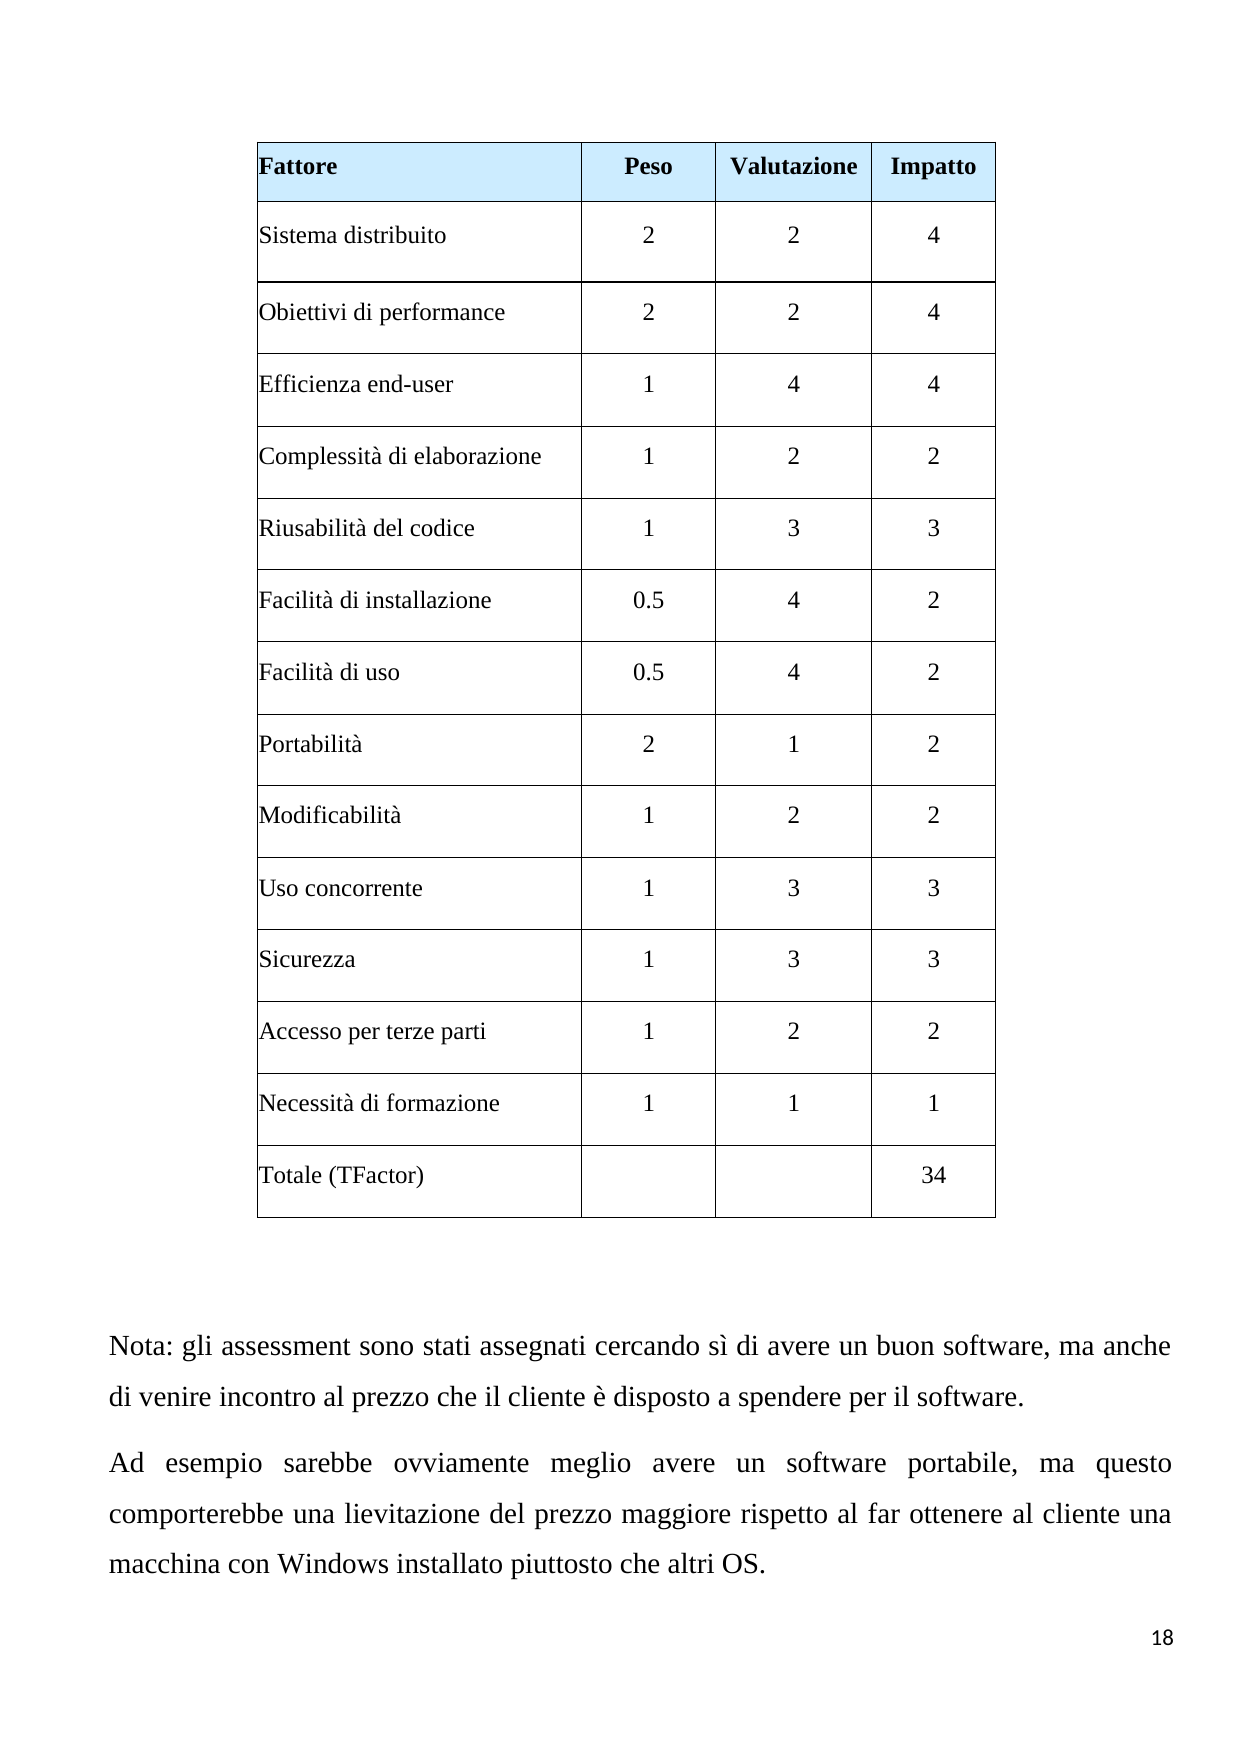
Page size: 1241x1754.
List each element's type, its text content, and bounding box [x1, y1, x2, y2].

table_cell 2 [716, 202, 871, 281]
table_header Peso [582, 143, 715, 201]
table_cell 4 [716, 354, 871, 426]
table_cell Portabilità [258, 715, 581, 785]
table_cell 2 [716, 283, 871, 353]
table_cell Riusabilità del codice [258, 499, 581, 569]
table_cell 1 [582, 858, 715, 929]
table_cell Modificabilità [258, 786, 581, 857]
table_cell 1 [582, 1002, 715, 1073]
text Ad esempio sarebbe ovviamente meglio avere un software portabile, ma questo comporterebbe una lievitazione del prezzo maggiore rispetto al far ottenere al cliente una macchina con Windows installato piuttosto che altri OS. [109, 1446, 1173, 1580]
table_cell 2 [582, 715, 715, 785]
table_cell 3 [716, 499, 871, 569]
table_cell 34 [872, 1146, 995, 1217]
table_cell 1 [582, 1074, 715, 1145]
table_header Fattore [258, 143, 581, 201]
table_cell 1 [582, 930, 715, 1001]
table_cell 2 [872, 642, 995, 713]
table_cell Totale (TFactor) [258, 1146, 581, 1217]
table_cell 4 [716, 642, 871, 713]
table_cell Accesso per terze parti [258, 1002, 581, 1073]
table_cell 2 [716, 1002, 871, 1073]
table_cell 1 [872, 1074, 995, 1145]
table_cell 1 [716, 1074, 871, 1145]
table_cell 1 [582, 786, 715, 857]
table_cell 2 [872, 427, 995, 497]
table_cell Uso concorrente [258, 858, 581, 929]
table_cell 1 [582, 499, 715, 569]
table_cell 2 [872, 786, 995, 857]
table_cell 0.5 [582, 642, 715, 713]
table_header Impatto [872, 143, 995, 201]
table_cell 3 [872, 499, 995, 569]
table_cell Facilità di uso [258, 642, 581, 713]
table_cell 2 [716, 786, 871, 857]
table_cell Necessità di formazione [258, 1074, 581, 1145]
table_cell 4 [872, 354, 995, 426]
table_cell Obiettivi di performance [258, 283, 581, 353]
table_cell Complessità di elaborazione [258, 427, 581, 497]
table_cell [582, 1146, 715, 1217]
table_cell 3 [716, 858, 871, 929]
table_cell Sistema distribuito [258, 202, 581, 281]
table_cell 4 [872, 202, 995, 281]
table_cell 4 [872, 283, 995, 353]
table_cell 2 [582, 283, 715, 353]
table_cell 0.5 [582, 570, 715, 641]
table_cell [716, 1146, 871, 1217]
table_cell 1 [582, 427, 715, 497]
table_cell 2 [582, 202, 715, 281]
table_cell 2 [872, 1002, 995, 1073]
table_cell 2 [716, 427, 871, 497]
table_header Valutazione [716, 143, 871, 201]
table_cell Efficienza end-user [258, 354, 581, 426]
table_cell 2 [872, 715, 995, 785]
table_cell 3 [716, 930, 871, 1001]
table_cell 1 [582, 354, 715, 426]
table_cell 3 [872, 858, 995, 929]
table_cell 2 [872, 570, 995, 641]
table_cell Sicurezza [258, 930, 581, 1001]
table_cell 1 [716, 715, 871, 785]
table_cell Facilità di installazione [258, 570, 581, 641]
text Nota: gli assessment sono stati assegnati cercando sì di avere un buon software, ma anche di venire incontro al prezzo che il cliente è disposto a spendere per il software. [109, 1328, 1173, 1412]
table_cell 3 [872, 930, 995, 1001]
table_cell 4 [716, 570, 871, 641]
